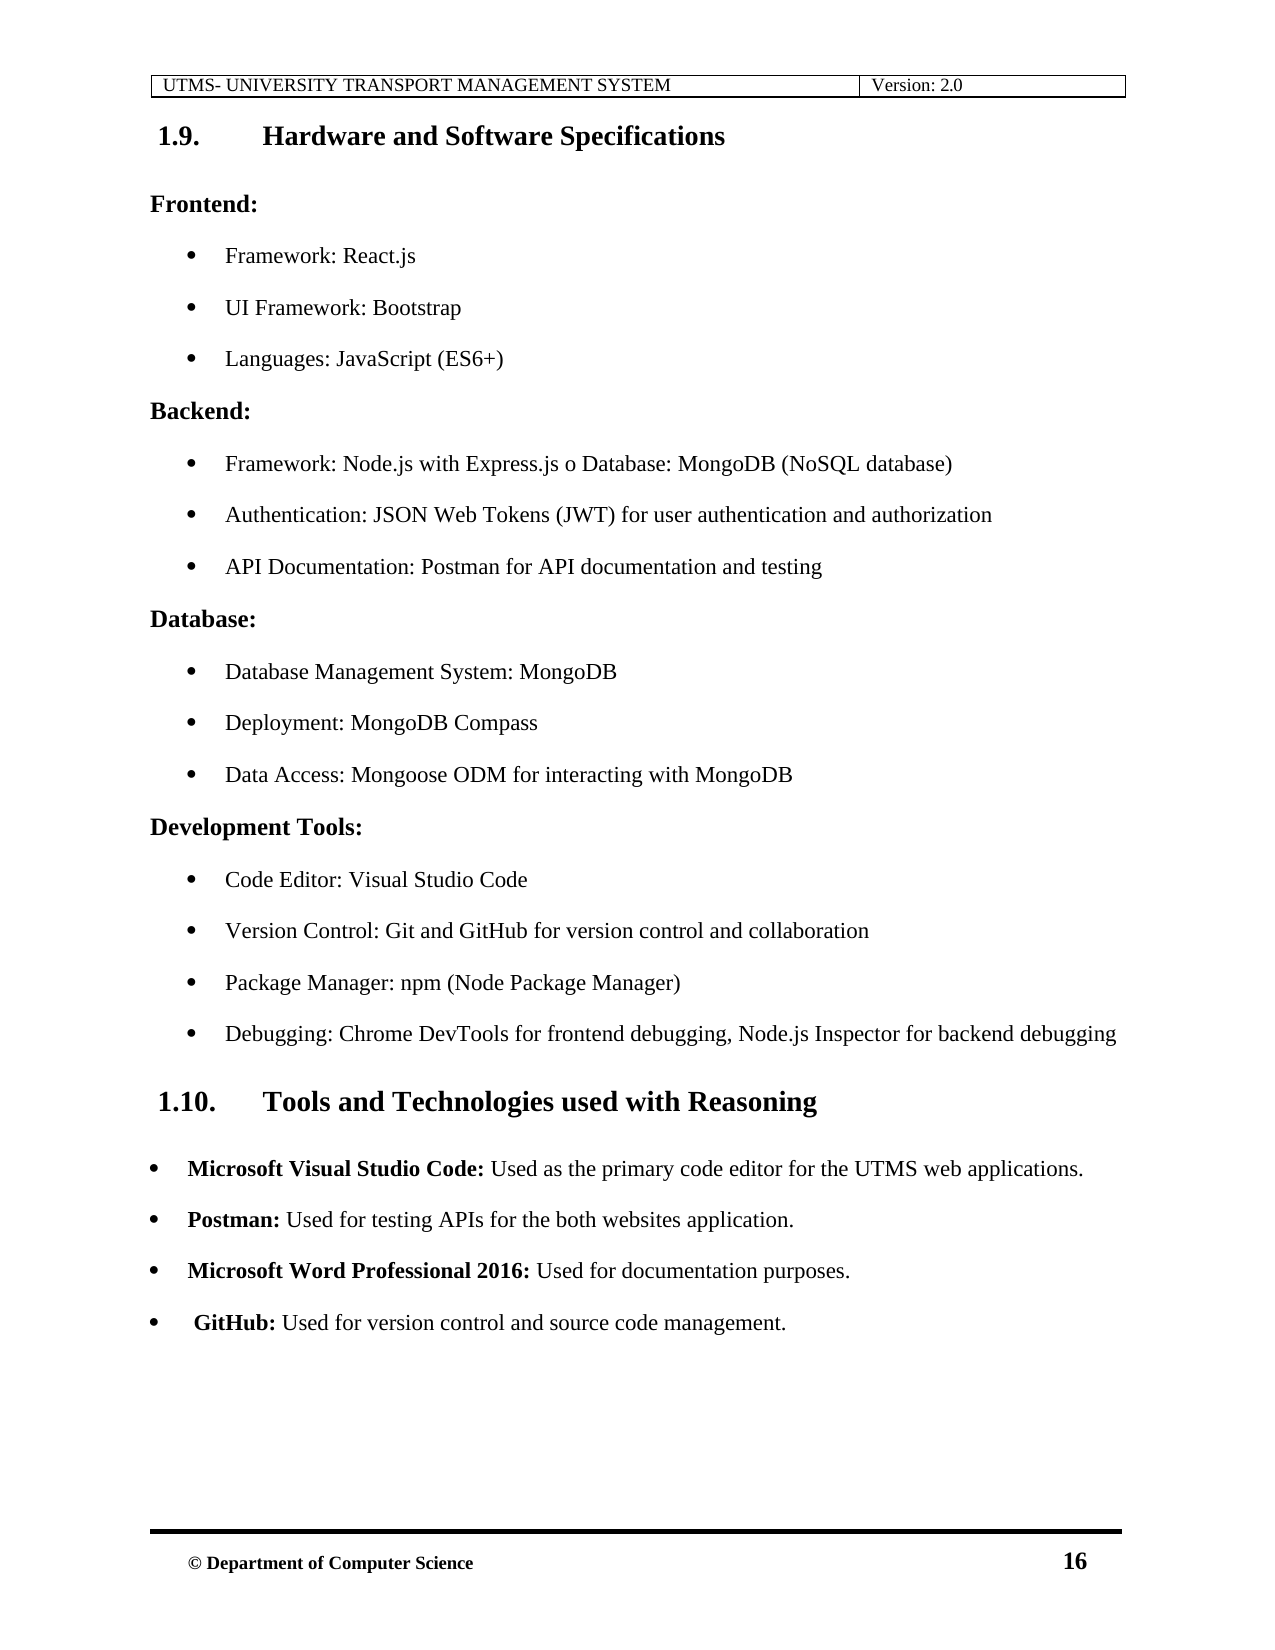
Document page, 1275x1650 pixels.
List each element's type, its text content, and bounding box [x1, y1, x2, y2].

list Package Manager: npm (Node Package Manager) [187, 968, 1125, 995]
list Deployment: MongoDB Compass [187, 709, 1125, 736]
list API Documentation: Postman for API documentation and testing [187, 553, 1125, 579]
list Framework: Node.js with Express.js o Database: MongoDB (NoSQL database) [187, 450, 1125, 477]
list Languages: JavaScript (ES6+) [187, 345, 1125, 371]
text Development Tools: [150, 812, 1125, 841]
list Tools and Technologies used with Reasoning [157, 1084, 1125, 1117]
list Code Editor: Visual Studio Code [187, 866, 1125, 892]
text Frontend: [150, 189, 1125, 217]
list Hardware and Software Specifications [157, 119, 1125, 151]
list UI Framework: Bootstrap [187, 294, 1125, 320]
list Microsoft Visual Studio Code: Used as the primary code editor for the UTMS web applications. [150, 1155, 1125, 1181]
list Data Access: Mongoose ODM for interacting with MongoDB [187, 761, 1125, 787]
text Backend: [150, 396, 1125, 425]
list Microsoft Word Professional 2016: Used for documentation purposes. [150, 1257, 1125, 1284]
list Debugging: Chrome DevTools for frontend debugging, Node.js Inspector for backend debugging [187, 1020, 1125, 1046]
list GitHub: Used for version control and source code management. [150, 1309, 1125, 1335]
text Database: [150, 604, 1125, 633]
list Postman: Used for testing APIs for the both websites application. [150, 1206, 1125, 1232]
list Version Control: Git and GitHub for version control and collaboration [187, 917, 1125, 943]
list Database Management System: MongoDB [187, 658, 1125, 684]
list Framework: React.js [187, 242, 1125, 269]
list Authentication: JSON Web Tokens (JWT) for user authentication and authorization [187, 502, 1125, 528]
